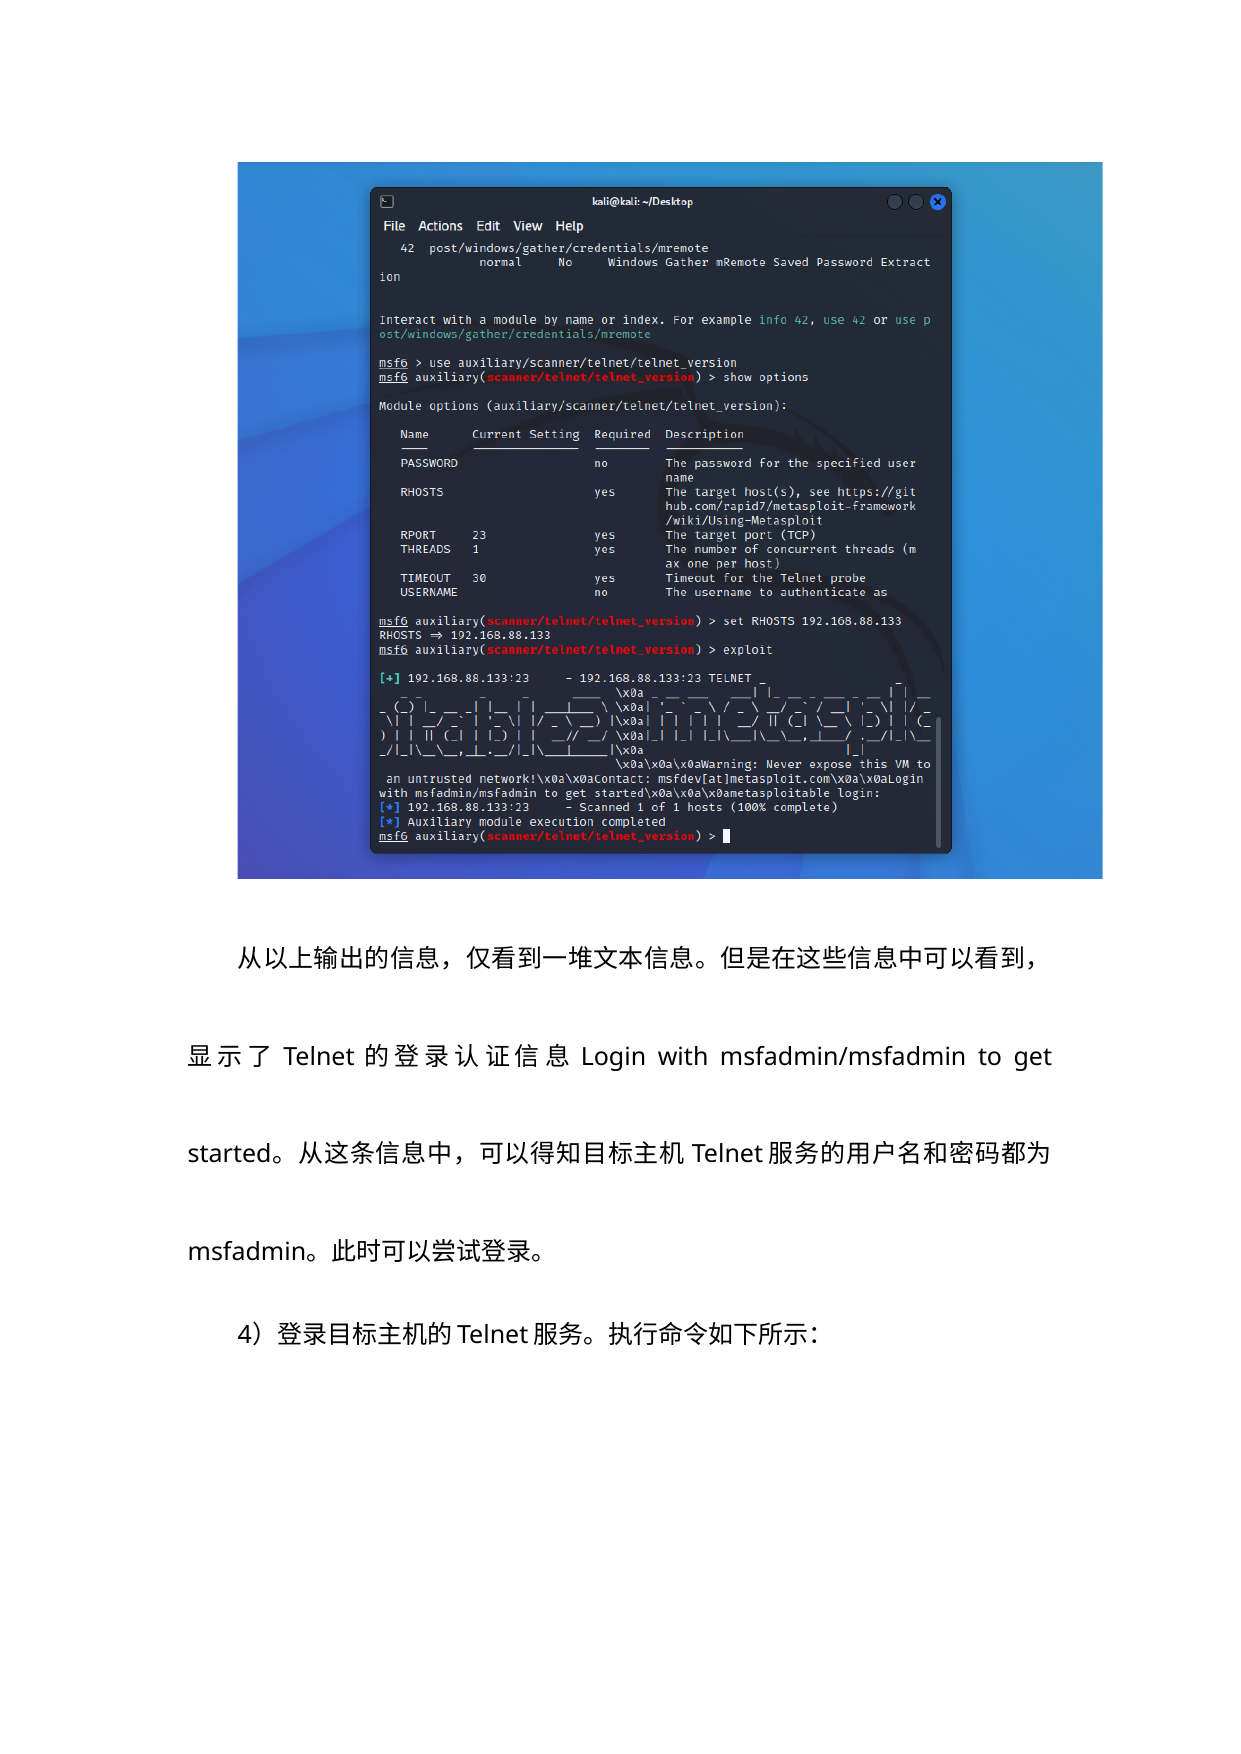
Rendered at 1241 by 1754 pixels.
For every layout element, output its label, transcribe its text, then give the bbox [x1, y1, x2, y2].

text 4）登录目标主机的Telnet服务。执行命令如下所示： [187, 1300, 1053, 1365]
picture [237, 162, 1103, 879]
text 从以上输出的信息，仅看到一堆文本信息。但是在这些信息中可以看到，显示了Telnet的登录认证信息Login with msfadmin/msfadmin to get started。从这条信息中，可以得知目标主机Telnet服务的用户名和密码都为msfadmin。此时可以尝试登录。 [187, 924, 1053, 1282]
